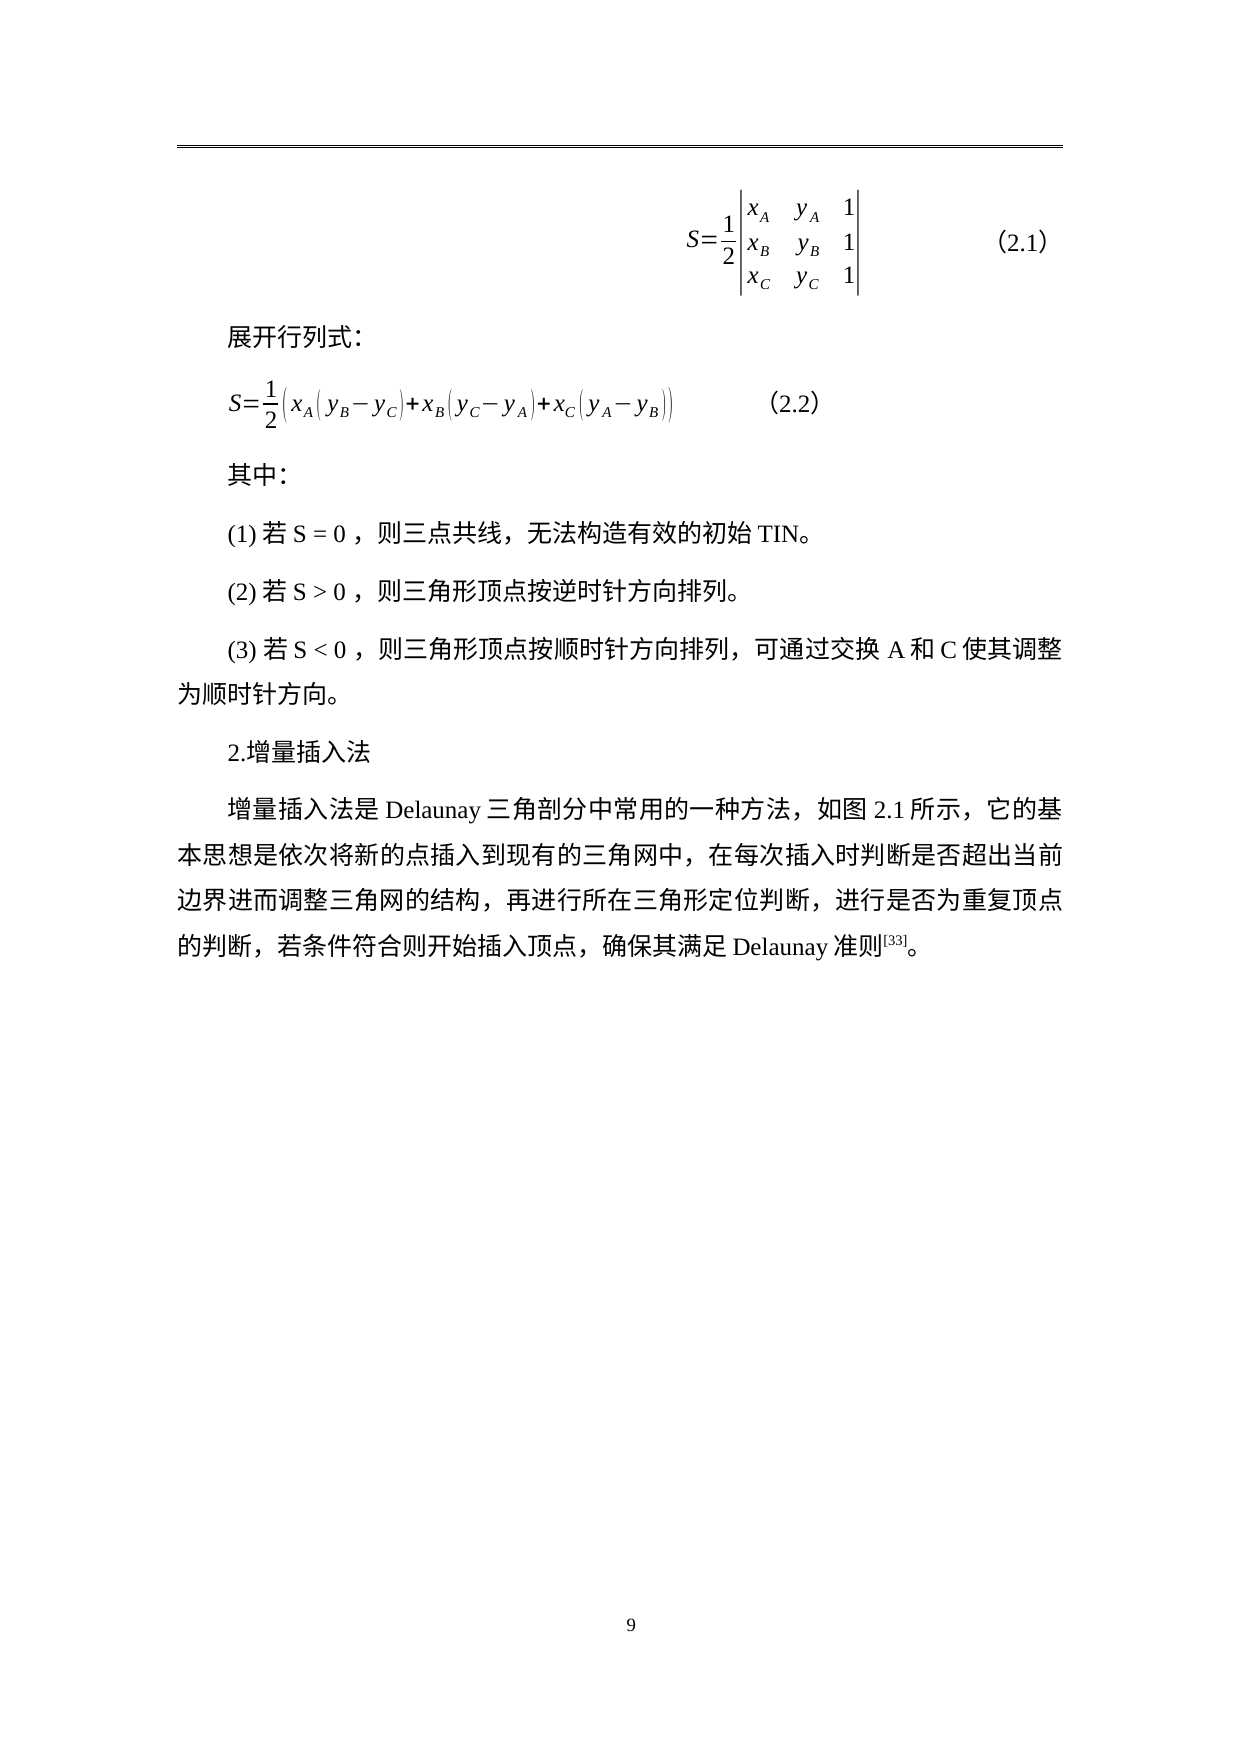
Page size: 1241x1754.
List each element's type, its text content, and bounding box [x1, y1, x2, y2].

text （2.1） [177, 178, 1063, 308]
text (1) 若S = 0 ，则三点共线，无法构造有效的初始 TIN。 [177, 513, 1063, 550]
text (2) 若S > 0 ，则三角形顶点按逆时针方向排列。 [177, 571, 1063, 607]
text (3) 若S < 0 ，则三角形顶点按顺时针方向排列，可通过交换A和C使其调整为顺时针方向。 [177, 629, 1063, 711]
text 增量插入法是Delaunay三角剖分中常用的一种方法，如图2.1所示，它的基本思想是依次将新的点插入到现有的三角网中，在每次插入时判断是否超出当前边界进而调整三角网的结构，再进行所在三角形定位判断，进行是否为重复顶点的判断，若条件符合则开始插入顶点，确保其满足Delaunay准则[33]。 [177, 790, 1063, 962]
text （2.2） [177, 375, 1063, 434]
text 展开行列式： [177, 317, 1063, 353]
text 2.增量插入法 [177, 732, 1063, 768]
text 其中： [177, 456, 1063, 492]
